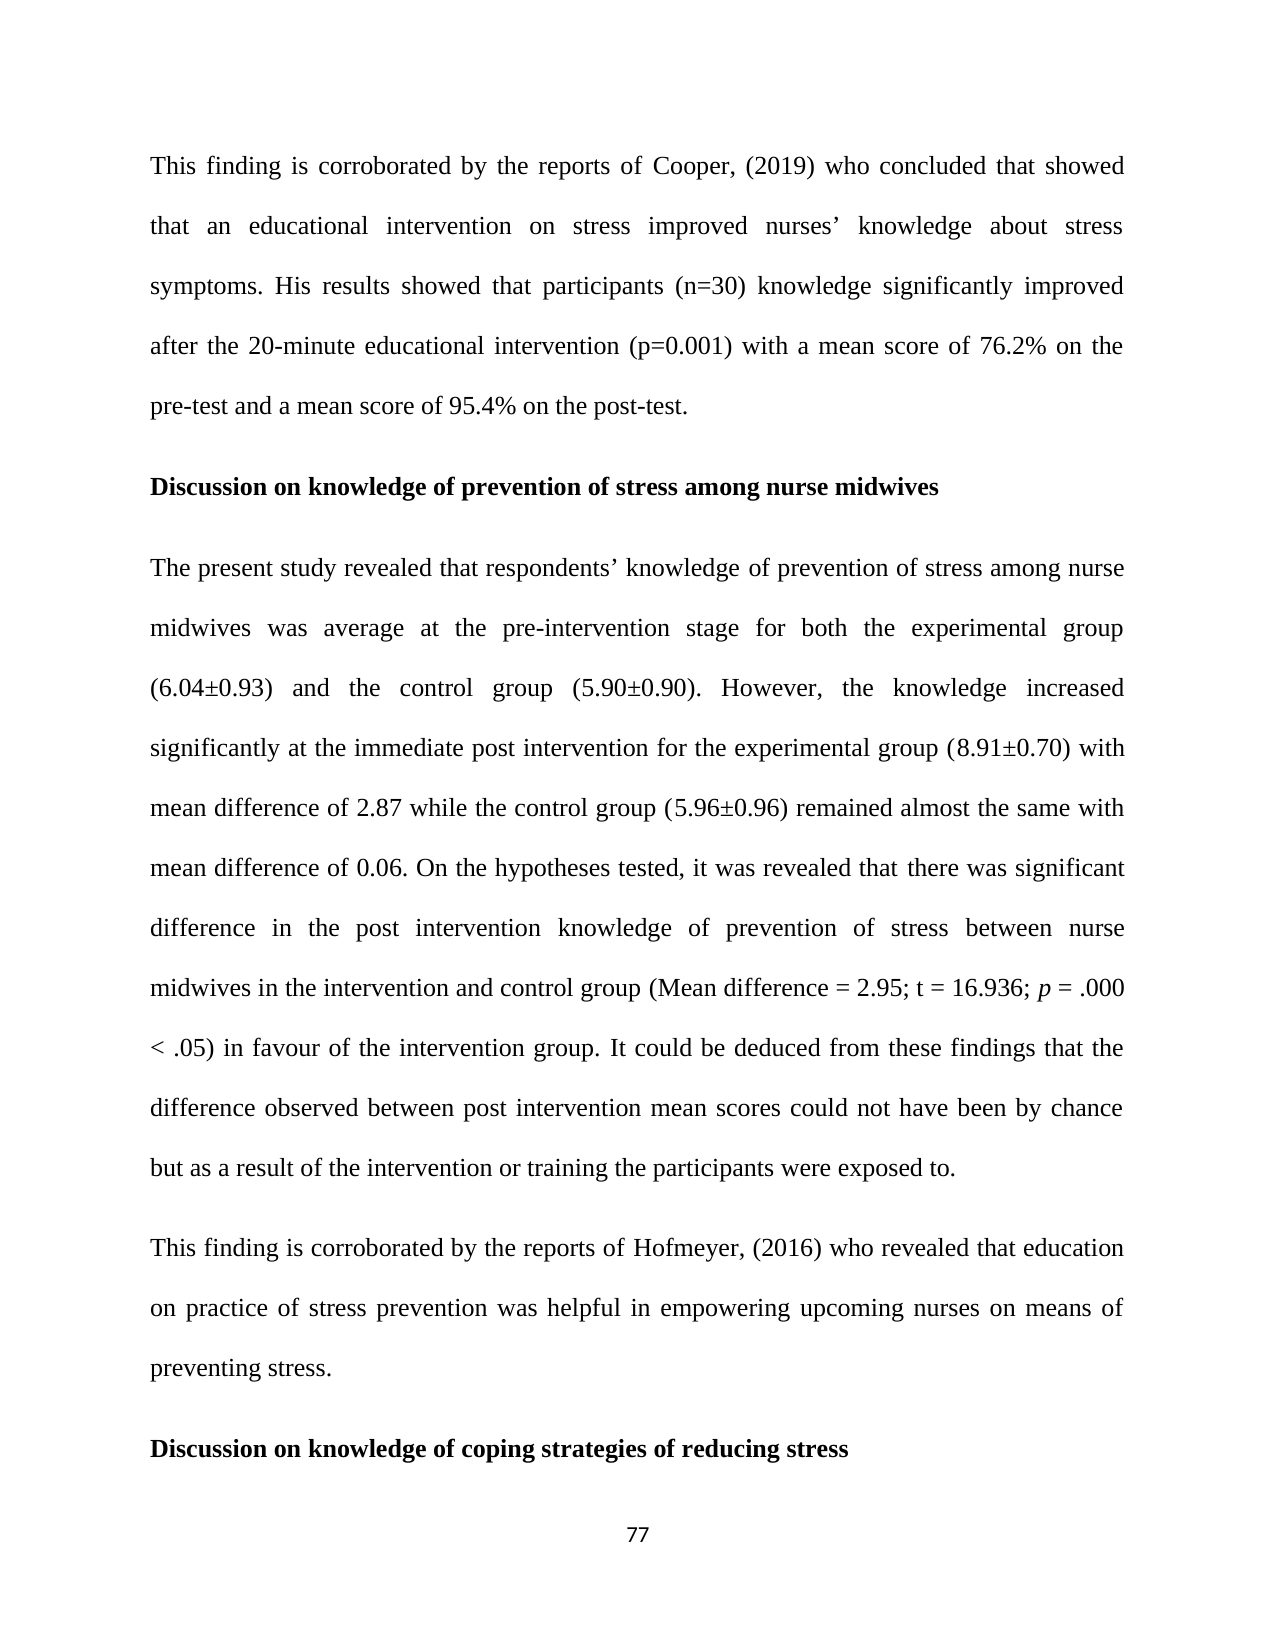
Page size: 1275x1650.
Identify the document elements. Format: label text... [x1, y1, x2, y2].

text The present study revealed that respondents’ knowledge of prevention of stress among nurse midwives was average at the pre-intervention stage for both the experimental group (6.04±0.93) and the control group (5.90±0.90). However, the knowledge increased significantly at the immediate post intervention for the experimental group (8.91±0.70) with mean difference of 2.87 while the control group (5.96±0.96) remained almost the same with mean difference of 0.06. On the hypotheses tested, it was revealed that there was significant difference in the post intervention knowledge of prevention of stress between nurse midwives in the intervention and control group (Mean difference = 2.95; t = 16.936; p = .000 < .05) in favour of the intervention group. It could be deduced from these findings that the difference observed between post intervention mean scores could not have been by chance but as a result of the intervention or training the participants were exposed to. [150, 552, 1125, 1182]
text This finding is corroborated by the reports of Cooper, (2019) who concluded that showed that an educational intervention on stress improved nurses’ knowledge about stress symptoms. His results showed that participants (n=30) knowledge significantly improved after the 20-minute educational intervention (p=0.001) with a mean score of 76.2% on the pre-test and a mean score of 95.4% on the post-test. [150, 150, 1125, 420]
text Discussion on knowledge of coping strategies of reducing stress [150, 1433, 1125, 1463]
text Discussion on knowledge of prevention of stress among nurse midwives [150, 471, 1125, 501]
text This finding is corroborated by the reports of Hofmeyer, (2016) who revealed that education on practice of stress prevention was helpful in empowering upcoming nurses on means of preventing stress. [150, 1232, 1125, 1382]
